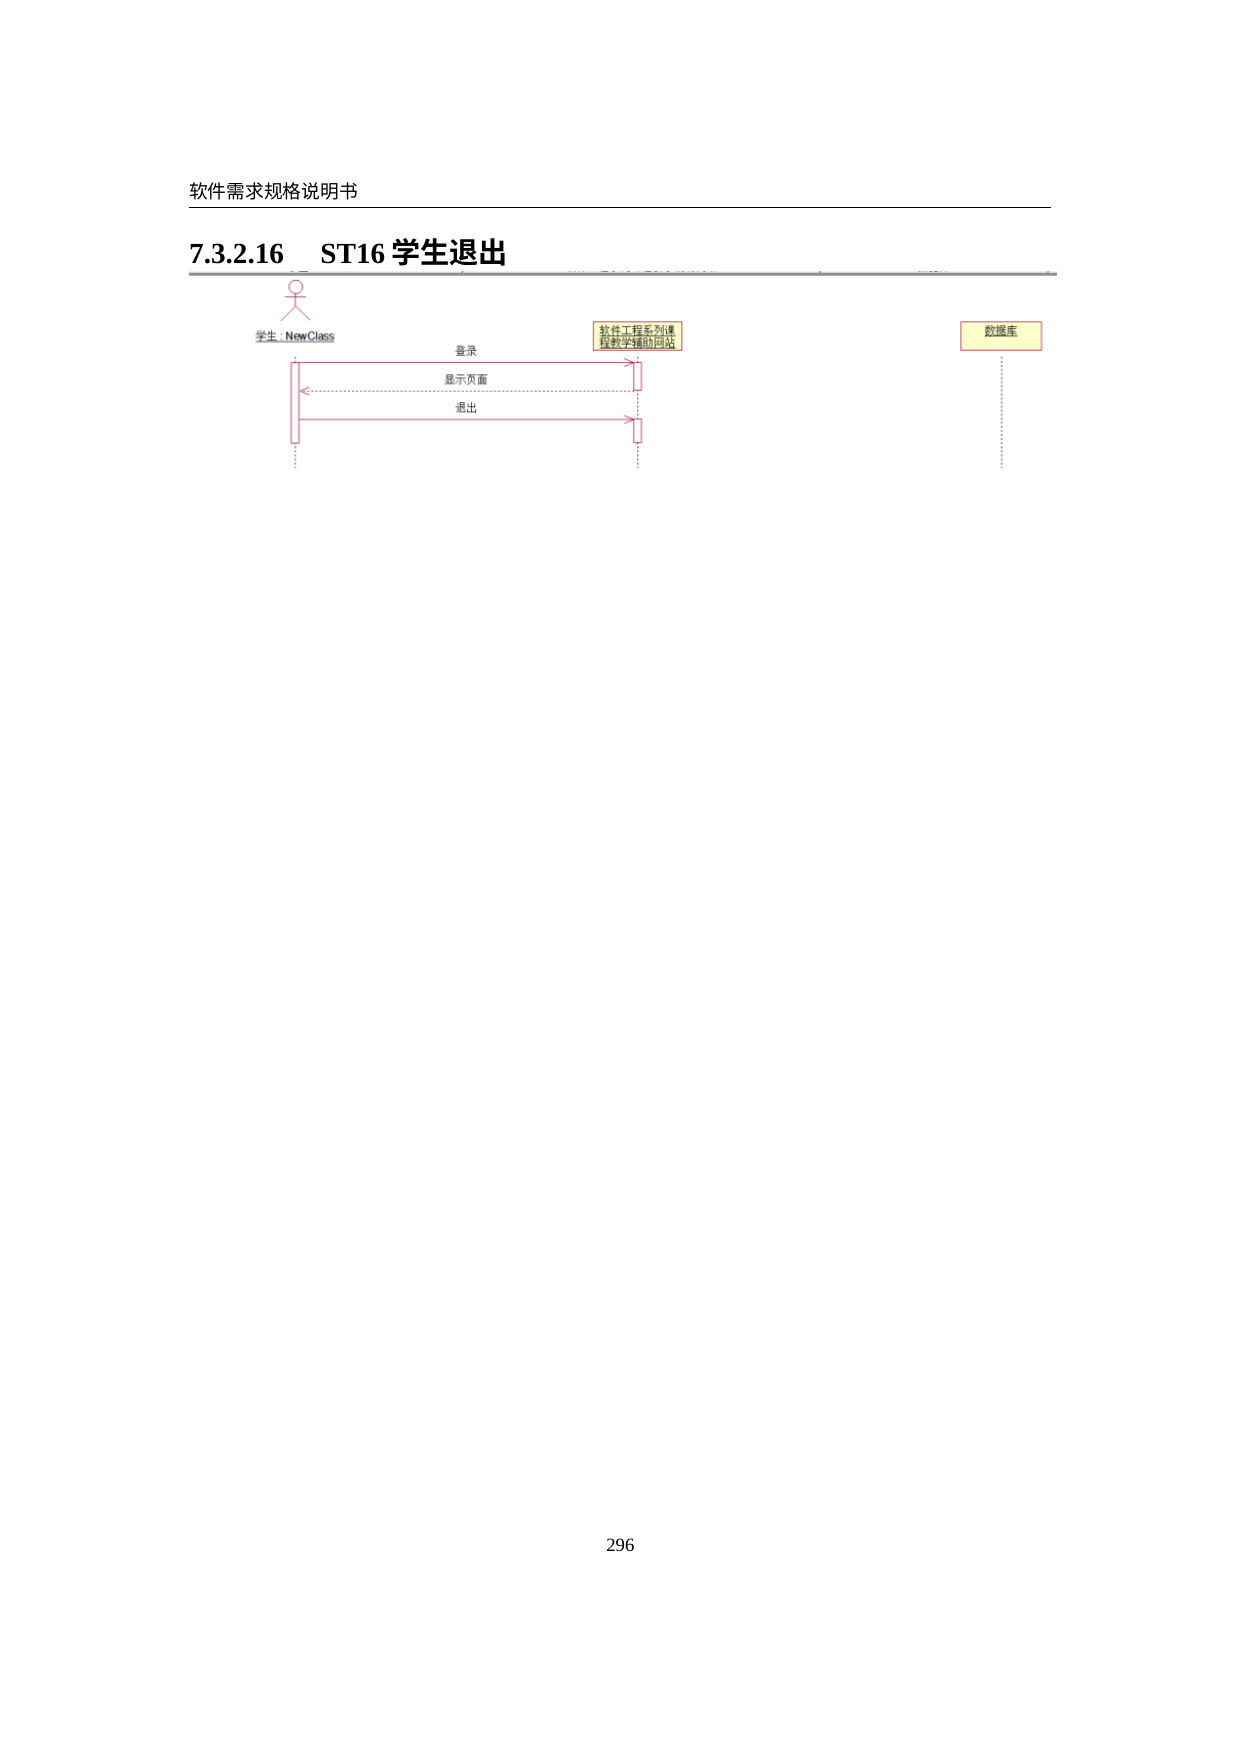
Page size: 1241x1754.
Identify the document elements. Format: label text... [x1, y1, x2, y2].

subtitle ST16学生退出 [189, 229, 1051, 271]
picture [188, 271, 1057, 568]
